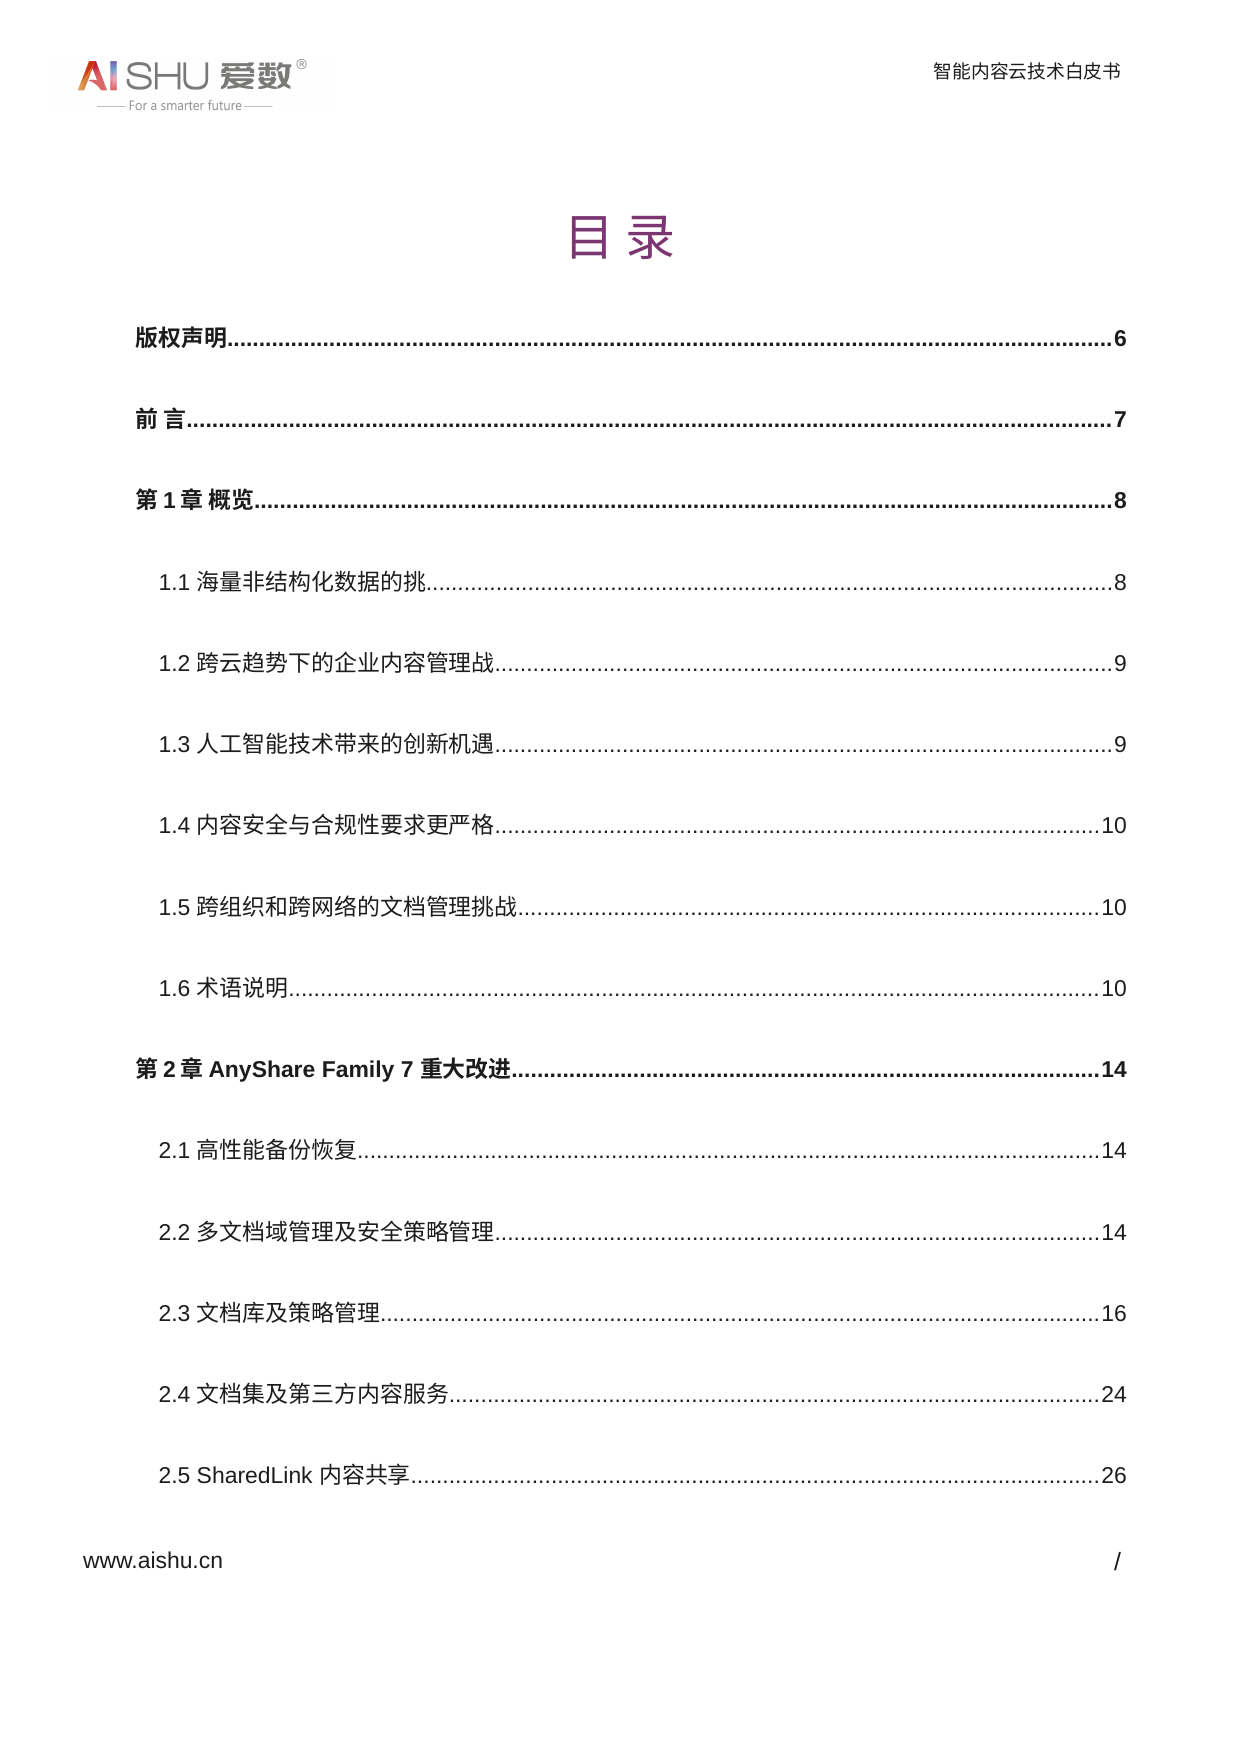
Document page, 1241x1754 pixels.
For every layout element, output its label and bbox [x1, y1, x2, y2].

picture [47, 56, 337, 113]
